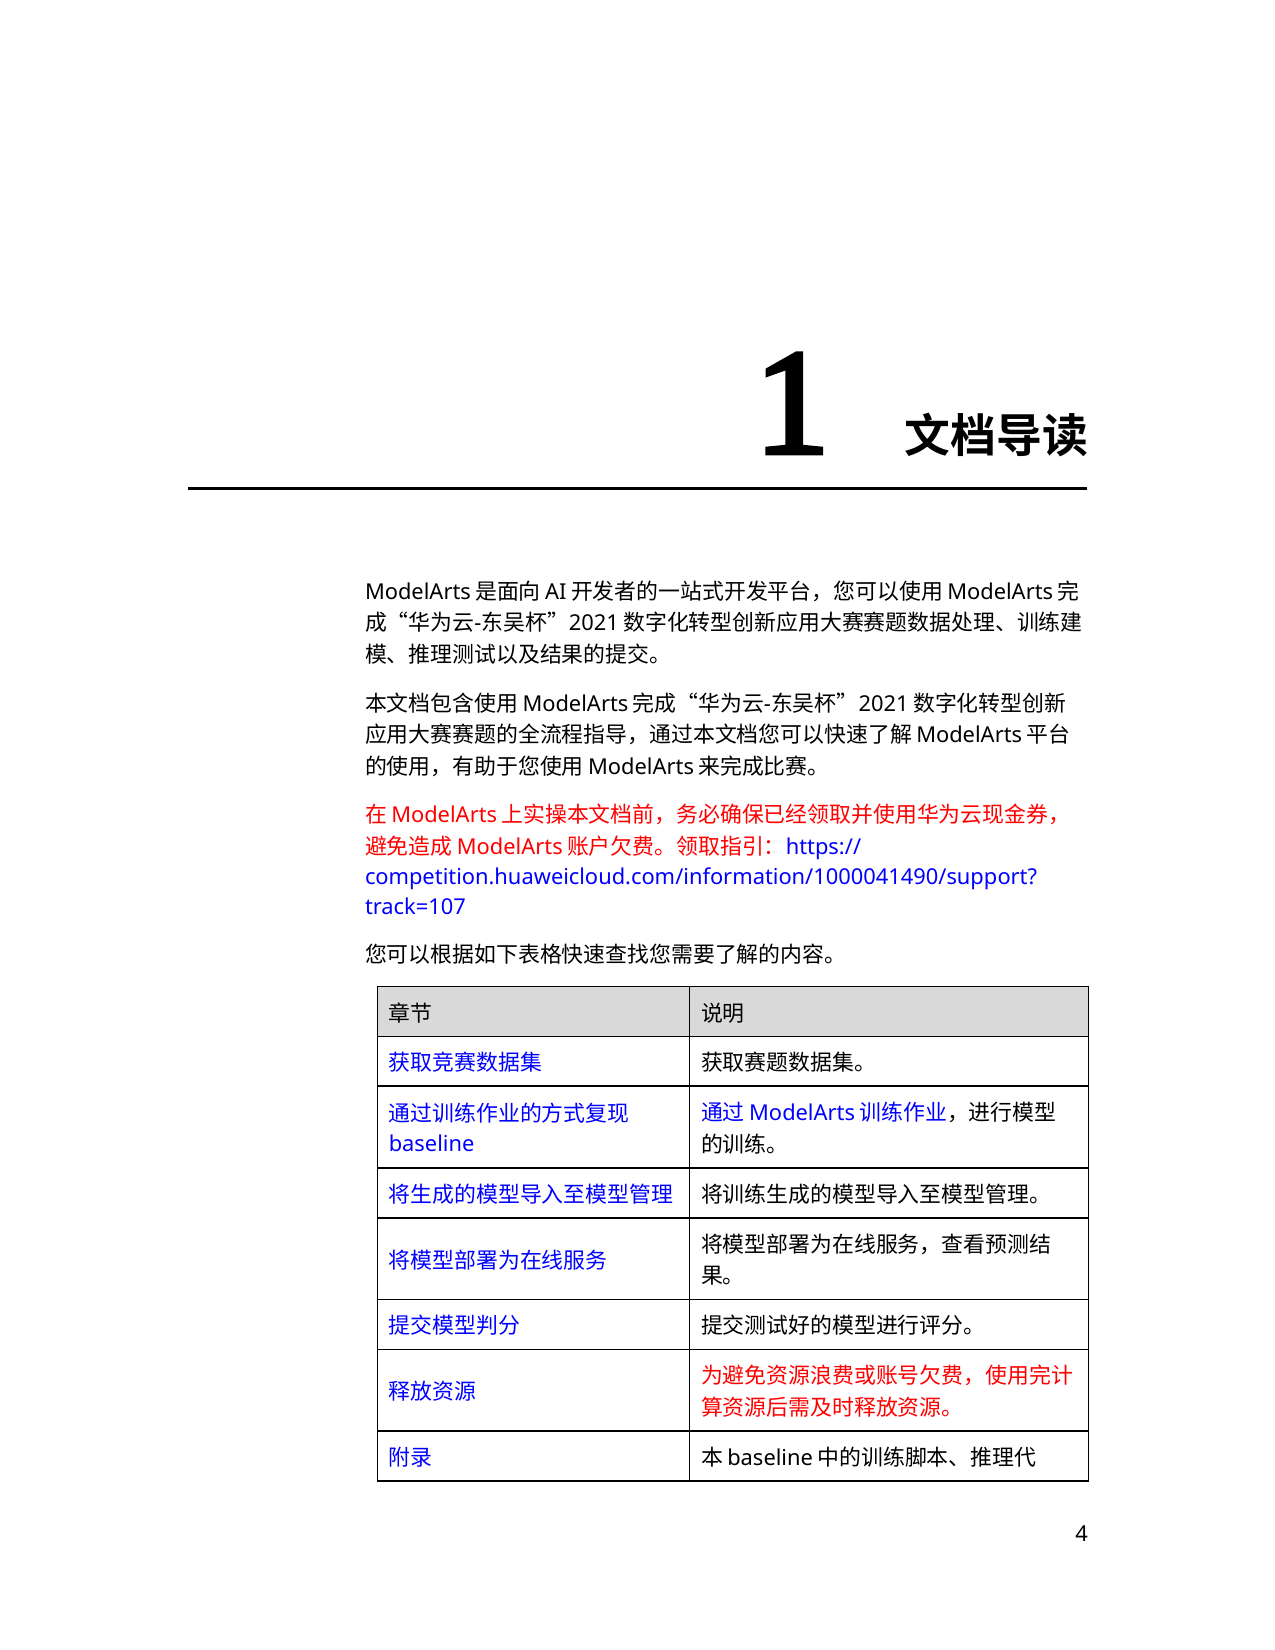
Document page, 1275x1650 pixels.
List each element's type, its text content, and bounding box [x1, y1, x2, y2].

table_header 章节 [378, 987, 689, 1036]
table_cell 通过训练作业的方式复现baseline [378, 1087, 689, 1167]
text 您可以根据如下表格快速查找您需要了解的内容。 [365, 937, 1087, 969]
table_cell 附录 [378, 1432, 689, 1480]
text 在ModelArts上实操本文档前，务必确保已经领取并使用华为云现金券，避免造成ModelArts账户欠费。领取指引：https://competition.huaweicloud.com/information/1000041490/support?track=107 [365, 797, 1087, 921]
table_cell 将生成的模型导入至模型管理 [378, 1169, 689, 1217]
table_cell 获取赛题数据集。 [690, 1037, 1088, 1085]
table_cell 提交测试好的模型进行评分。 [690, 1300, 1088, 1348]
subtitle 文档导读 [187, 349, 1087, 490]
table_header 说明 [690, 987, 1088, 1036]
text 本文档包含使用ModelArts完成“华为云-东吴杯”2021数字化转型创新应用大赛赛题的全流程指导，通过本文档您可以快速了解ModelArts平台的使用，有助于您使用ModelArts来完成比赛。 [365, 686, 1087, 781]
table_cell 将模型部署为在线服务 [378, 1219, 689, 1298]
table_cell 本baseline中的训练脚本、推理代码，训练数据。 [690, 1432, 1088, 1480]
table_cell 通过ModelArts训练作业，进行模型的训练。 [690, 1087, 1088, 1167]
table_cell 释放资源 [378, 1350, 689, 1430]
text ModelArts是面向AI开发者的一站式开发平台，您可以使用ModelArts完成“华为云-东吴杯”2021数字化转型创新应用大赛赛题数据处理、训练建模、推理测试以及结果的提交。 [365, 574, 1087, 669]
table_cell 提交模型判分 [378, 1300, 689, 1348]
table_cell 将模型部署为在线服务，查看预测结果。 [690, 1219, 1088, 1298]
table_cell 将训练生成的模型导入至模型管理。 [690, 1169, 1088, 1217]
table_cell 获取竞赛数据集 [378, 1037, 689, 1085]
table_cell 为避免资源浪费或账号欠费，使用完计算资源后需及时释放资源。 [690, 1350, 1088, 1430]
